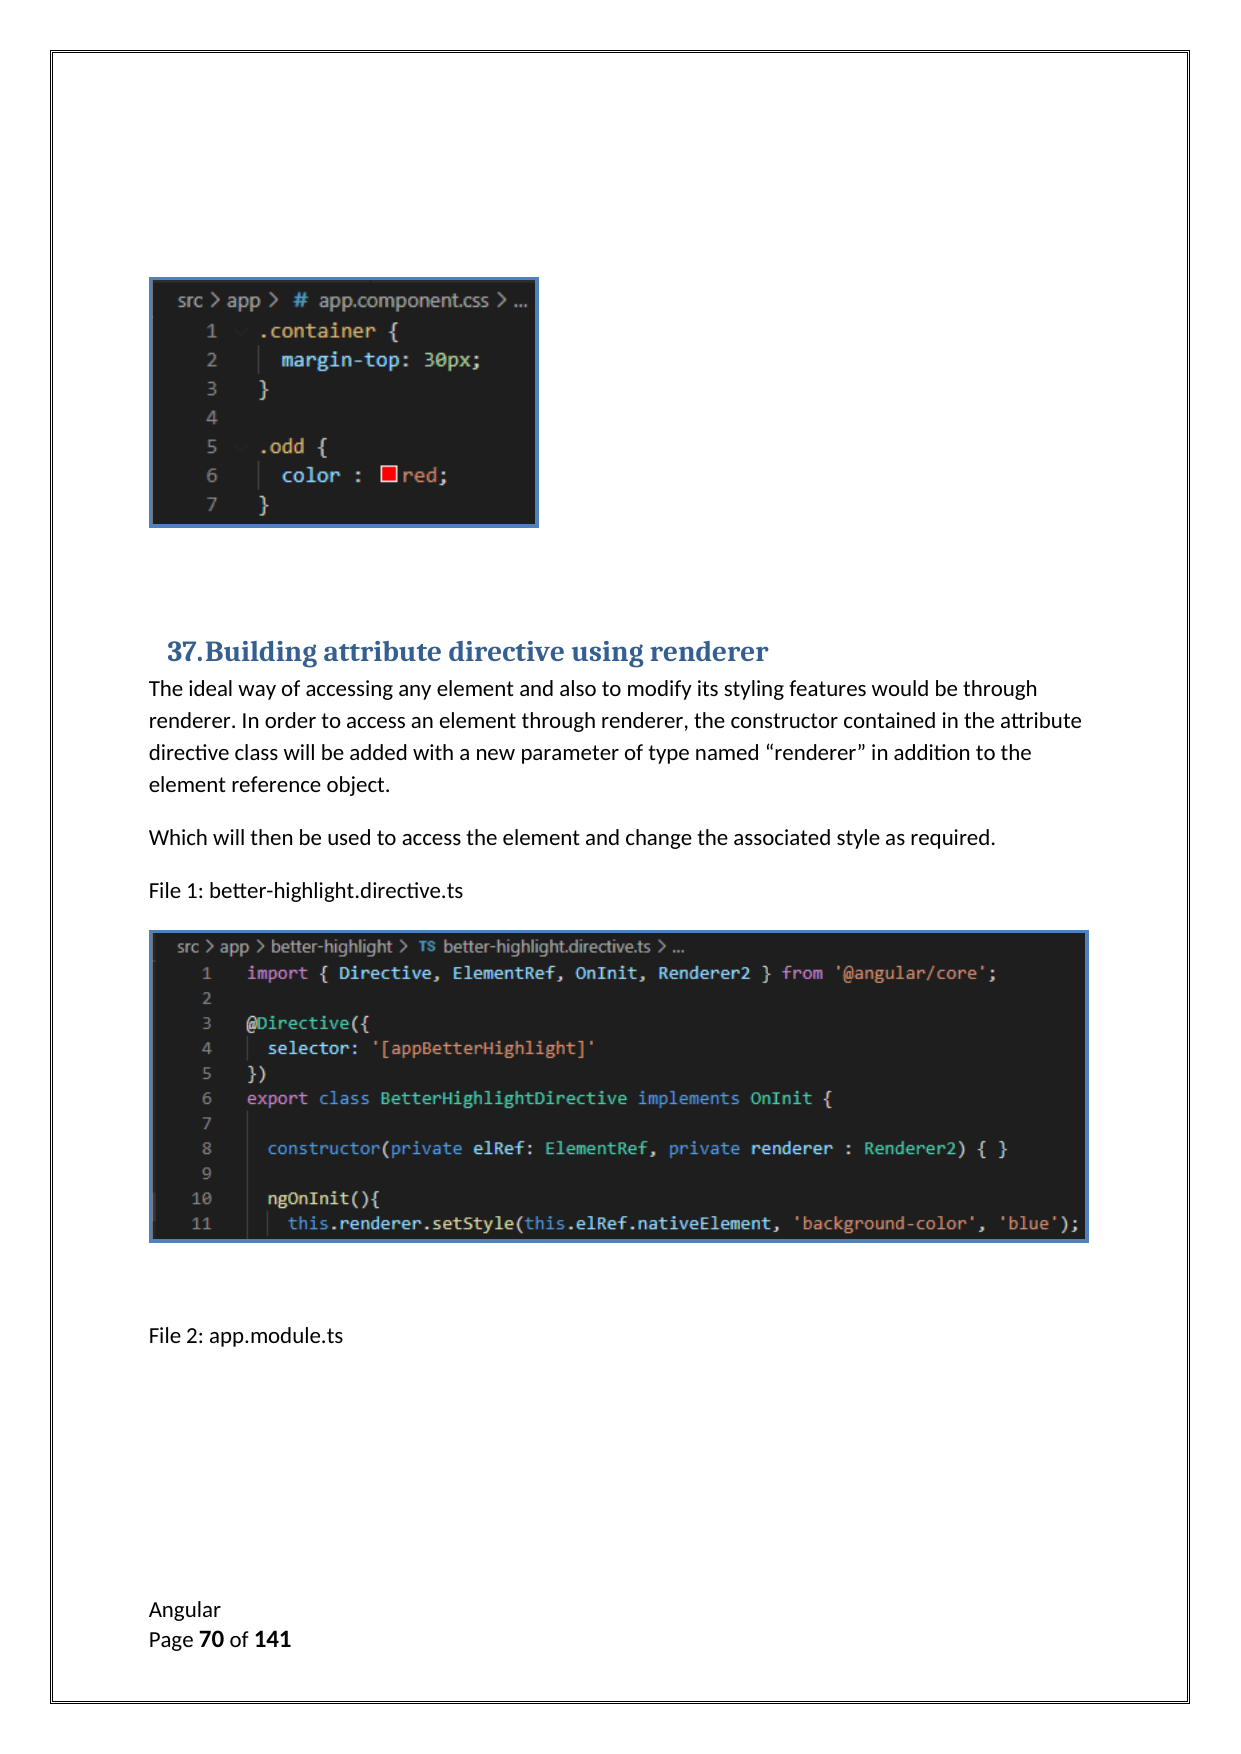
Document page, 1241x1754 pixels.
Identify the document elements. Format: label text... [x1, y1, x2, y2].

text File 1: better-highlight.directive.ts [148, 876, 1092, 904]
picture [152, 933, 1085, 1239]
text Which will then be used to access the element and change the associated style as required. [148, 823, 1092, 851]
picture [152, 280, 535, 524]
text File 2: app.module.ts [148, 1321, 1092, 1349]
text The ideal way of accessing any element and also to modify its styling features would be through renderer. In order to access an element through renderer, the constructor contained in the attribute directive class will be added with a new parameter of type named “renderer” in addition to the element reference object. [148, 674, 1092, 798]
subtitle Building attribute directive using renderer [167, 635, 1092, 669]
